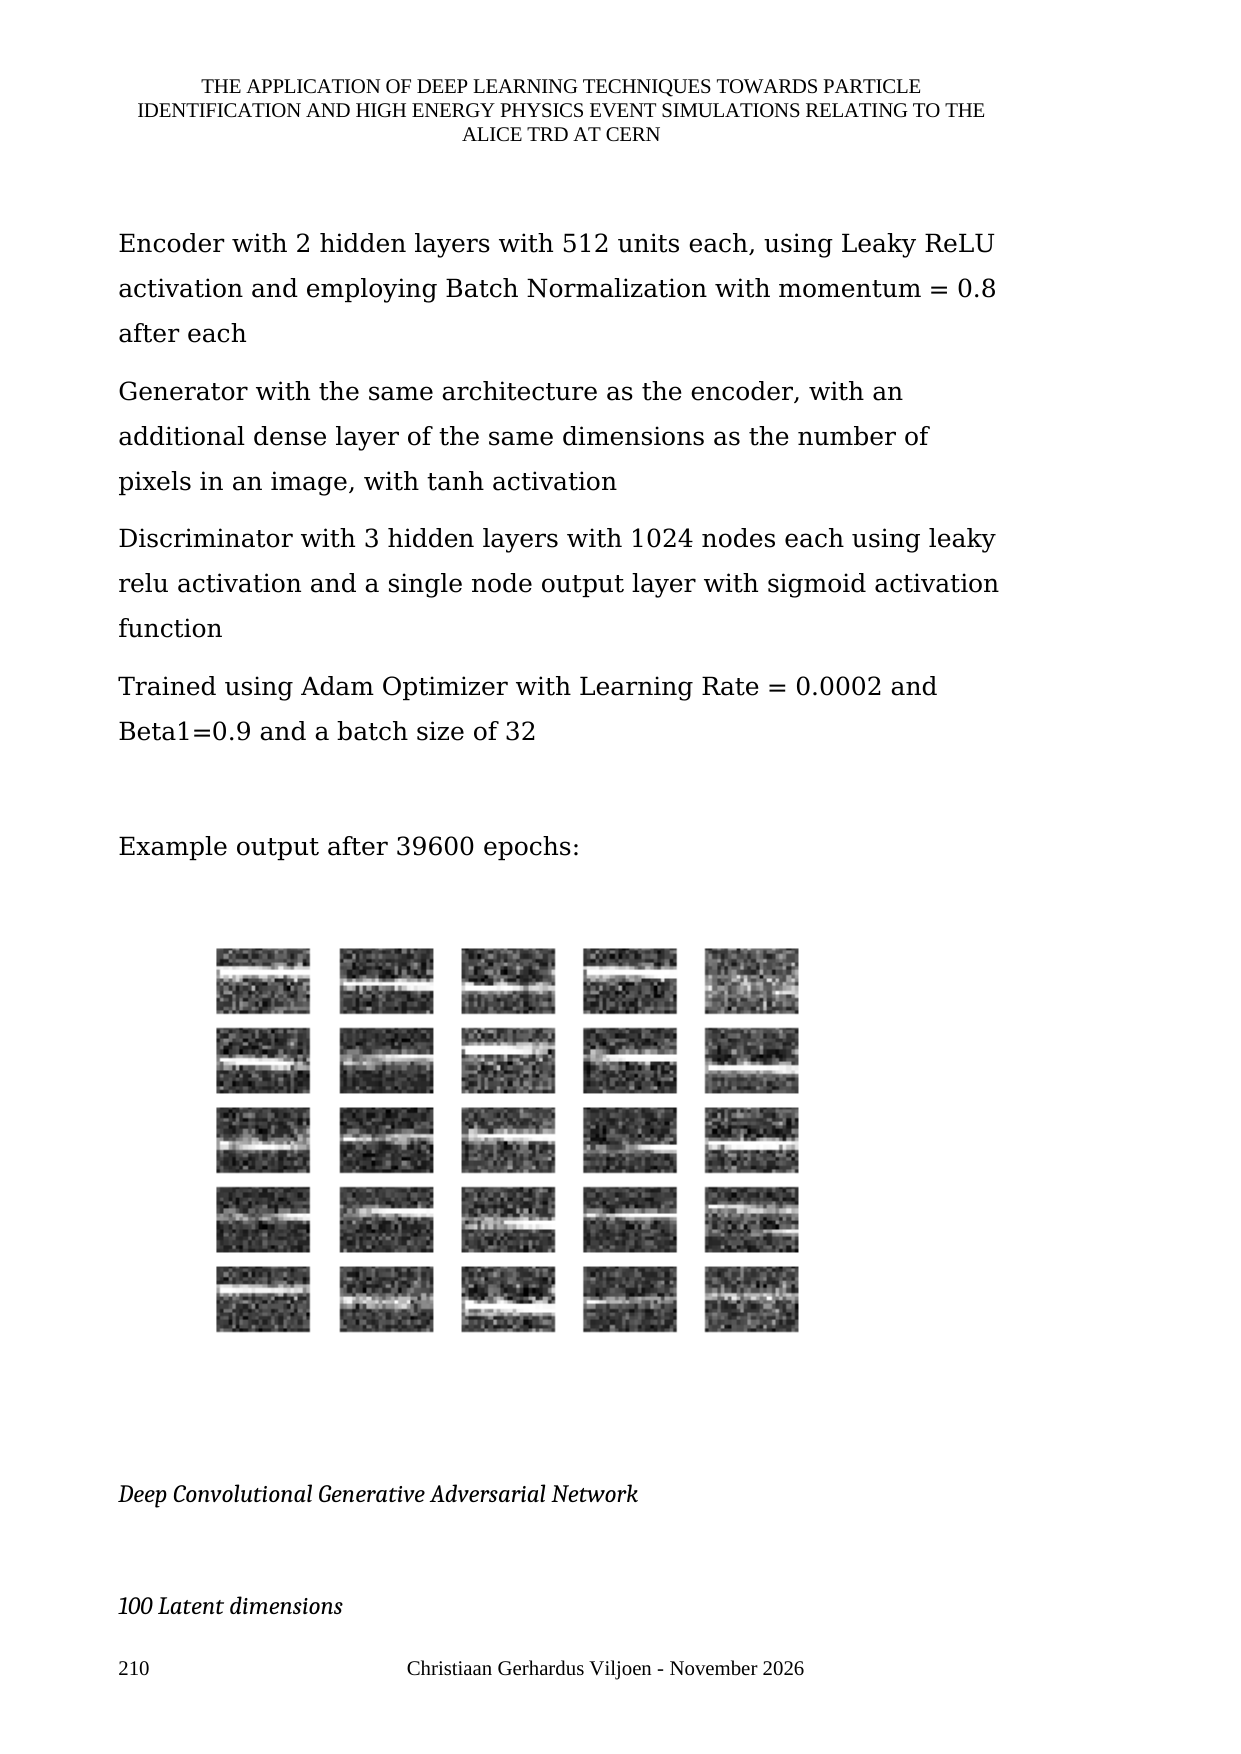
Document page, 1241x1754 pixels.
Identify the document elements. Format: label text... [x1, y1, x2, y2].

text Discriminator with 3 hidden layers with 1024 nodes each using leaky relu activation and a single node output layer with sigmoid activation function [118, 523, 1004, 643]
text Deep Convolutional Generative Adversarial Network [118, 1480, 1004, 1509]
text Trained using Adam Optimizer with Learning Rate = 0.0002 and Beta1=0.9 and a batch size of 32 [118, 670, 1004, 745]
text Generator with the same architecture as the encoder, with an additional dense layer of the same dimensions as the number of pixels in an image, with tanh activation [118, 375, 1004, 495]
text Example output after 39600 epochs: [118, 830, 1004, 860]
picture [118, 887, 880, 1396]
text 100 Latent dimensions [118, 1592, 1004, 1620]
text Encoder with 2 hidden layers with 512 units each, using Leaky ReLU activation and employing Batch Normalization with momentum = 0.8 after each [118, 228, 1004, 348]
